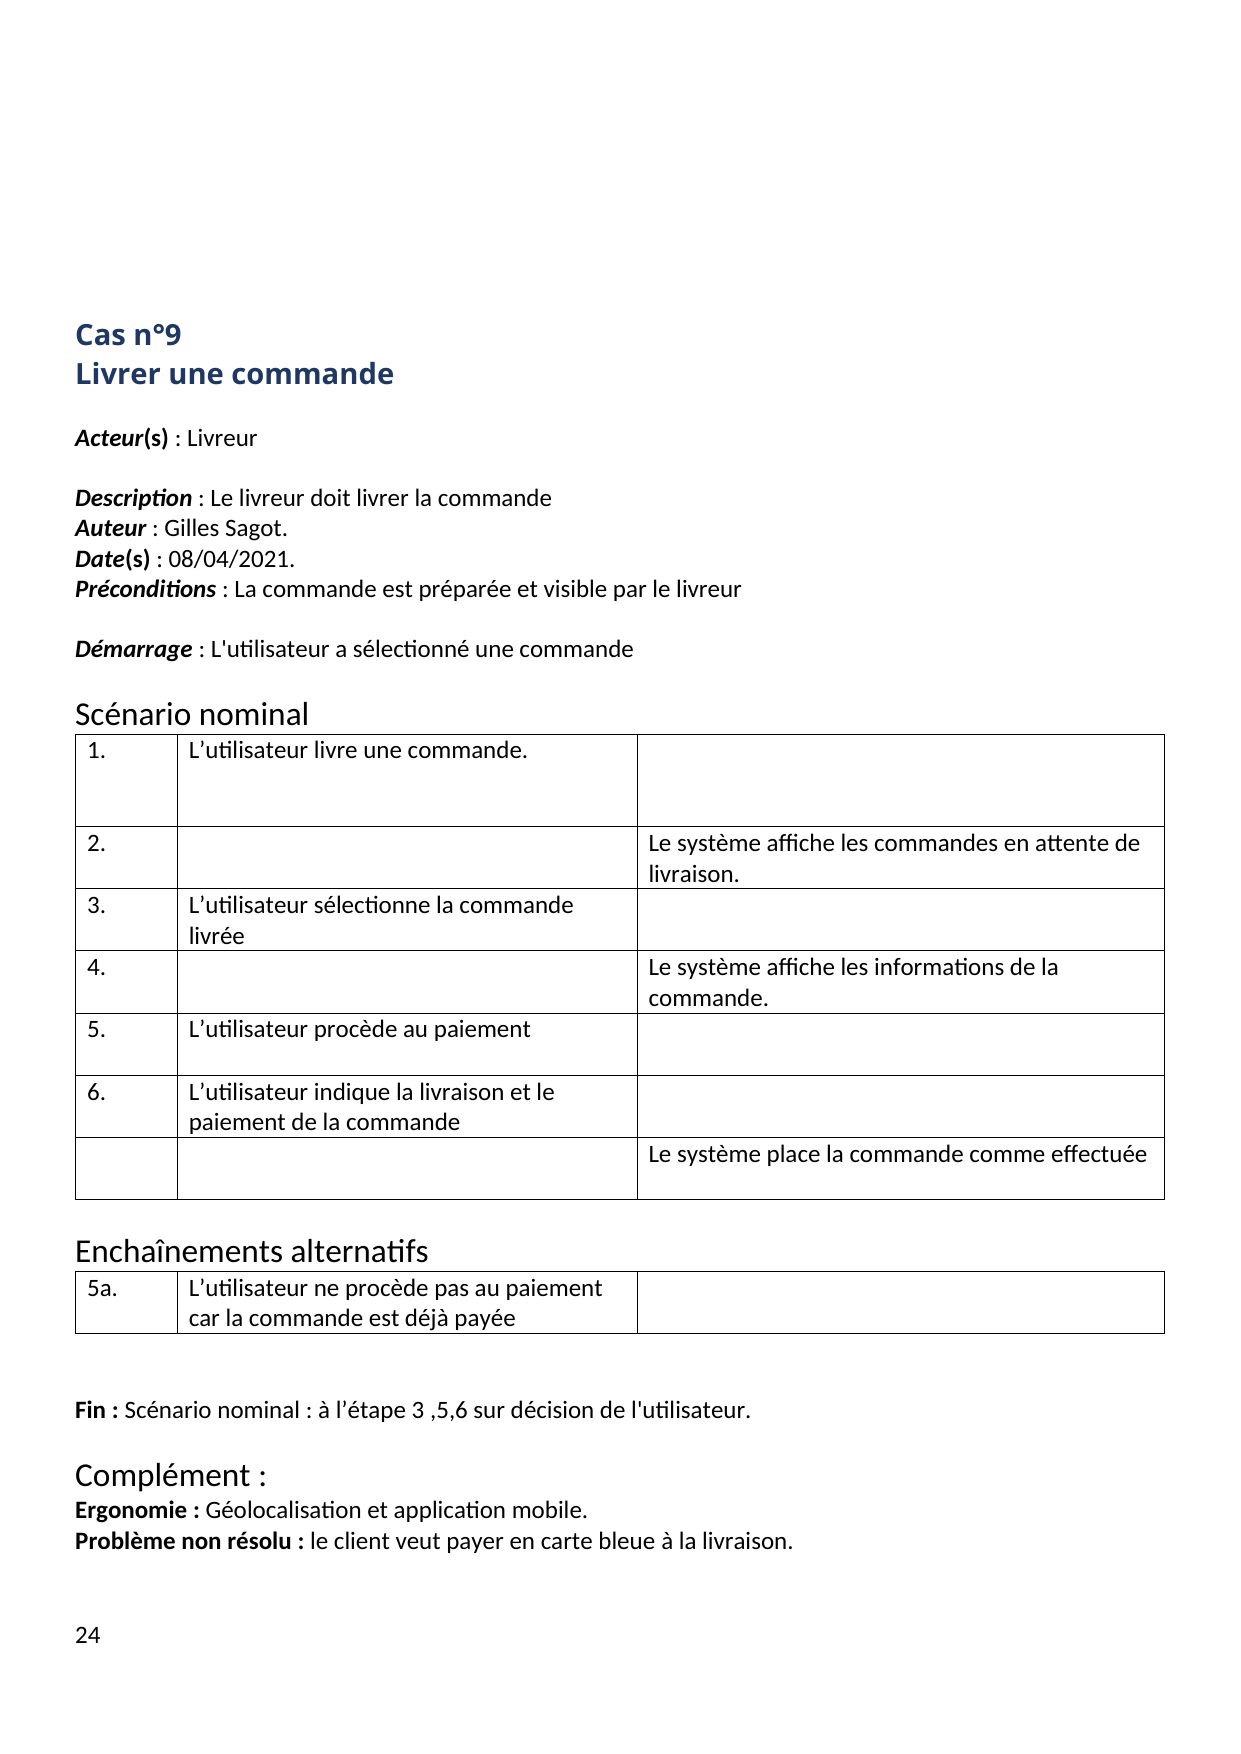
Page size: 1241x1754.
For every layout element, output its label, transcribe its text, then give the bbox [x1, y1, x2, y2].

table_cell L’utilisateur indique la livraison et le paiement de la commande [178, 1076, 637, 1137]
table_cell Le système affiche les commandes en attente de livraison. [638, 827, 1164, 888]
table_header L’utilisateur ne procède pas au paiement car la commande est déjà payée [178, 1272, 637, 1333]
table_cell [178, 951, 637, 1012]
text Problème non résolu : le client veut payer en carte bleue à la livraison. [75, 1525, 1165, 1555]
table_header [638, 1272, 1164, 1333]
subtitle Cas n°9 Livrer une commande [75, 314, 1165, 393]
table_cell [638, 1014, 1164, 1074]
text Enchaînements alternatifs [75, 1230, 1165, 1271]
table_cell 4. [76, 951, 177, 1012]
table_cell [178, 827, 637, 888]
table_cell L’utilisateur sélectionne la commande livrée [178, 889, 637, 950]
text Complément : [75, 1453, 1165, 1494]
text Ergonomie : Géolocalisation et application mobile. [75, 1494, 1165, 1525]
text Démarrage : L'utilisateur a sélectionné une commande [75, 633, 1165, 664]
table_cell [76, 1138, 177, 1199]
table_cell [638, 1076, 1164, 1137]
table_header 1. [76, 735, 177, 826]
table_cell L’utilisateur procède au paiement [178, 1014, 637, 1074]
table_cell 3. [76, 889, 177, 950]
text Acteur(s) : Livreur [75, 422, 1165, 453]
table_cell 6. [76, 1076, 177, 1137]
table_cell Le système affiche les informations de la commande. [638, 951, 1164, 1012]
text Fin : Scénario nominal : à l’étape 3 ,5,6 sur décision de l'utilisateur. [75, 1394, 1165, 1424]
table_cell [178, 1138, 637, 1199]
table_header L’utilisateur livre une commande. [178, 735, 637, 826]
table_cell 5. [76, 1014, 177, 1074]
table_header [638, 735, 1164, 826]
table_header 5a. [76, 1272, 177, 1333]
table_cell 2. [76, 827, 177, 888]
table_cell Le système place la commande comme effectuée [638, 1138, 1164, 1199]
text Scénario nominal [75, 693, 1165, 734]
table_cell [638, 889, 1164, 950]
text Description : Le livreur doit livrer la commande Auteur : Gilles Sagot. Date(s) : 08/04/2021. Préconditions : La commande est préparée et visible par le livreur [75, 482, 1165, 604]
